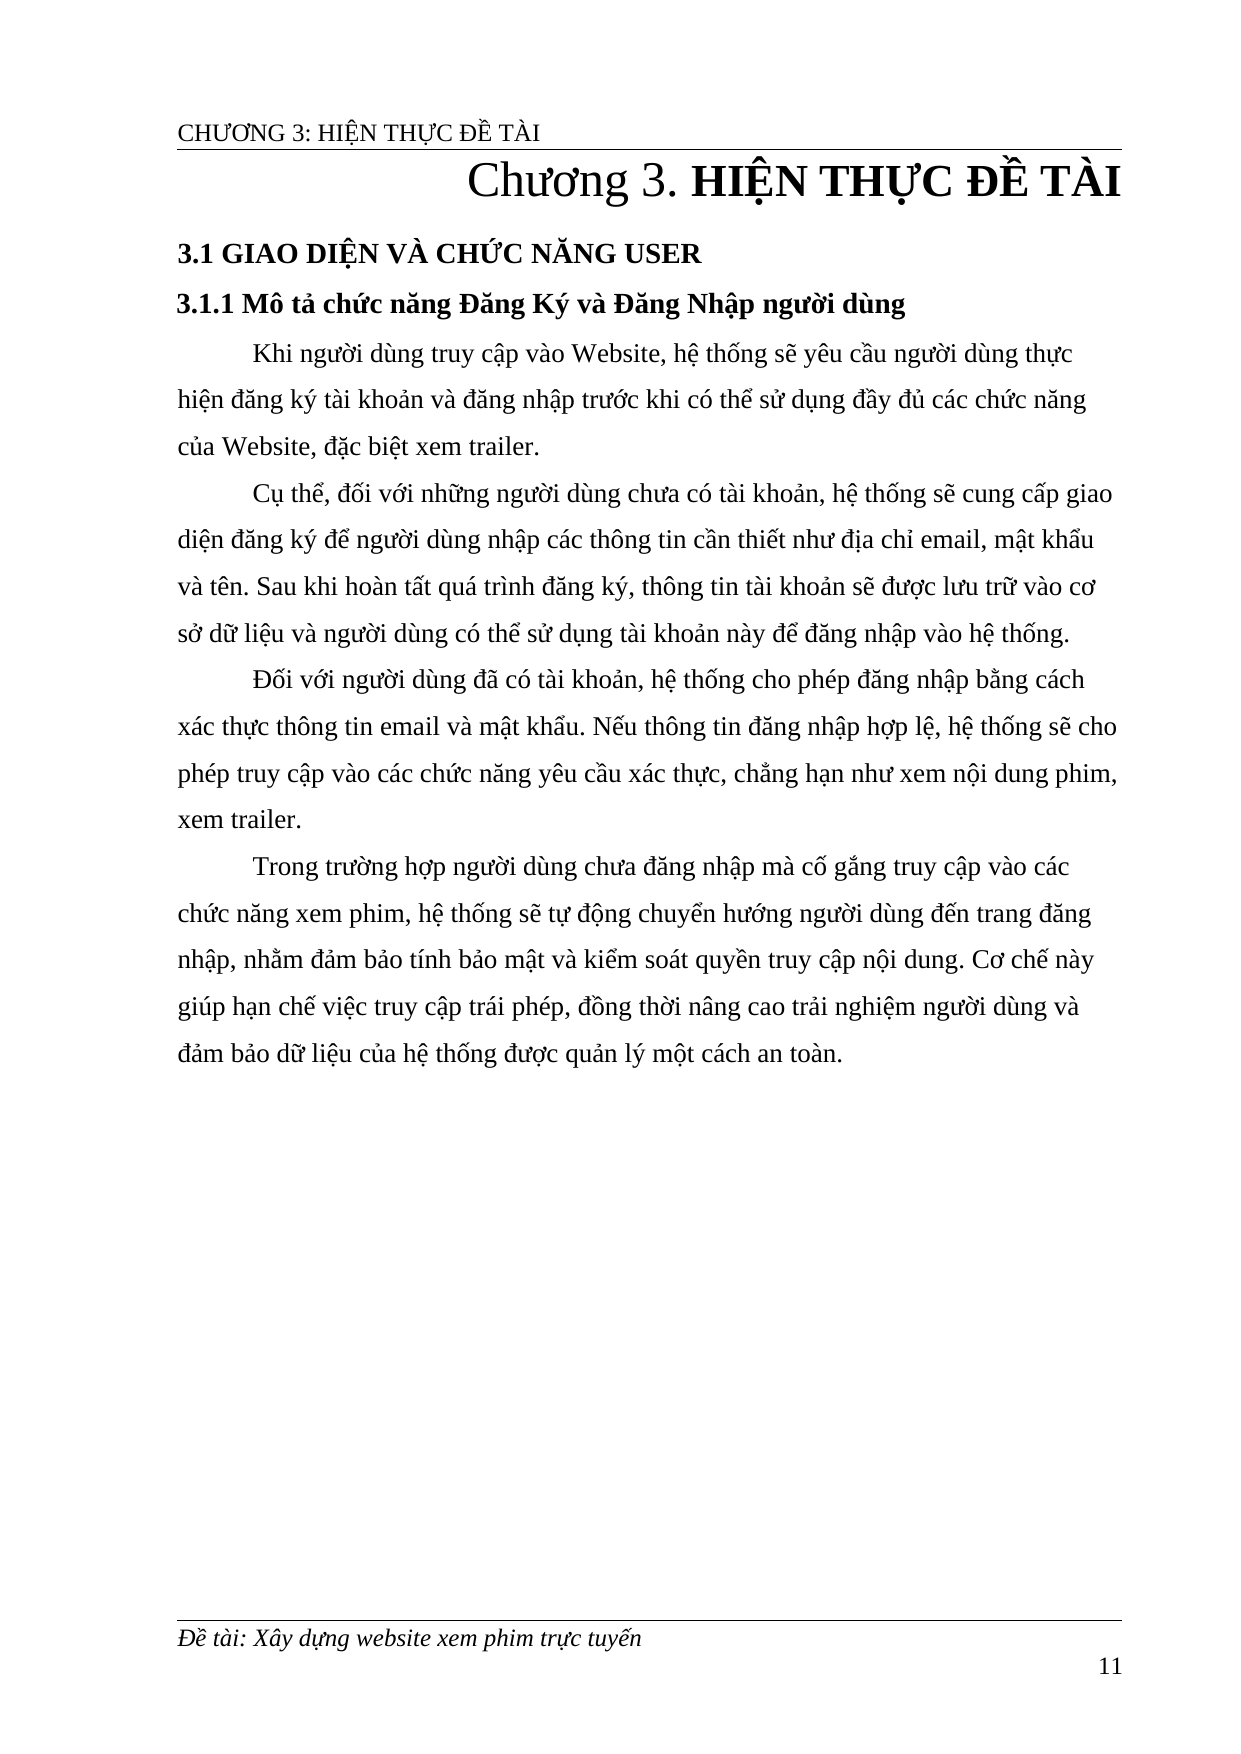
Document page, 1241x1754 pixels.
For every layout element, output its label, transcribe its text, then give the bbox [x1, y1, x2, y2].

text Khi người dùng truy cập vào Website, hệ thống sẽ yêu cầu người dùng thực hiện đăng ký tài khoản và đăng nhập trước khi có thể sử dụng đầy đủ các chức năng của Website, đặc biệt xem trailer. [177, 337, 1122, 461]
subtitle Mô tả chức năng Đăng Ký và Đăng Nhập người dùng [176, 287, 1122, 320]
subtitle Giao diện và chức năng User [177, 236, 1122, 270]
subtitle HIỆN THỰC ĐỀ TÀI [177, 150, 1122, 207]
text Cụ thể, đối với những người dùng chưa có tài khoản, hệ thống sẽ cung cấp giao diện đăng ký để người dùng nhập các thông tin cần thiết như địa chỉ email, mật khẩu và tên. Sau khi hoàn tất quá trình đăng ký, thông tin tài khoản sẽ được lưu trữ vào cơ sở dữ liệu và người dùng có thể sử dụng tài khoản này để đăng nhập vào hệ thống. [177, 477, 1122, 648]
text Đối với người dùng đã có tài khoản, hệ thống cho phép đăng nhập bằng cách xác thực thông tin email và mật khẩu. Nếu thông tin đăng nhập hợp lệ, hệ thống sẽ cho phép truy cập vào các chức năng yêu cầu xác thực, chẳng hạn như xem nội dung phim, xem trailer. [177, 663, 1122, 835]
text Trong trường hợp người dùng chưa đăng nhập mà cố gắng truy cập vào các chức năng xem phim, hệ thống sẽ tự động chuyển hướng người dùng đến trang đăng nhập, nhằm đảm bảo tính bảo mật và kiểm soát quyền truy cập nội dung. Cơ chế này giúp hạn chế việc truy cập trái phép, đồng thời nâng cao trải nghiệm người dùng và đảm bảo dữ liệu của hệ thống được quản lý một cách an toàn. [177, 850, 1122, 1068]
